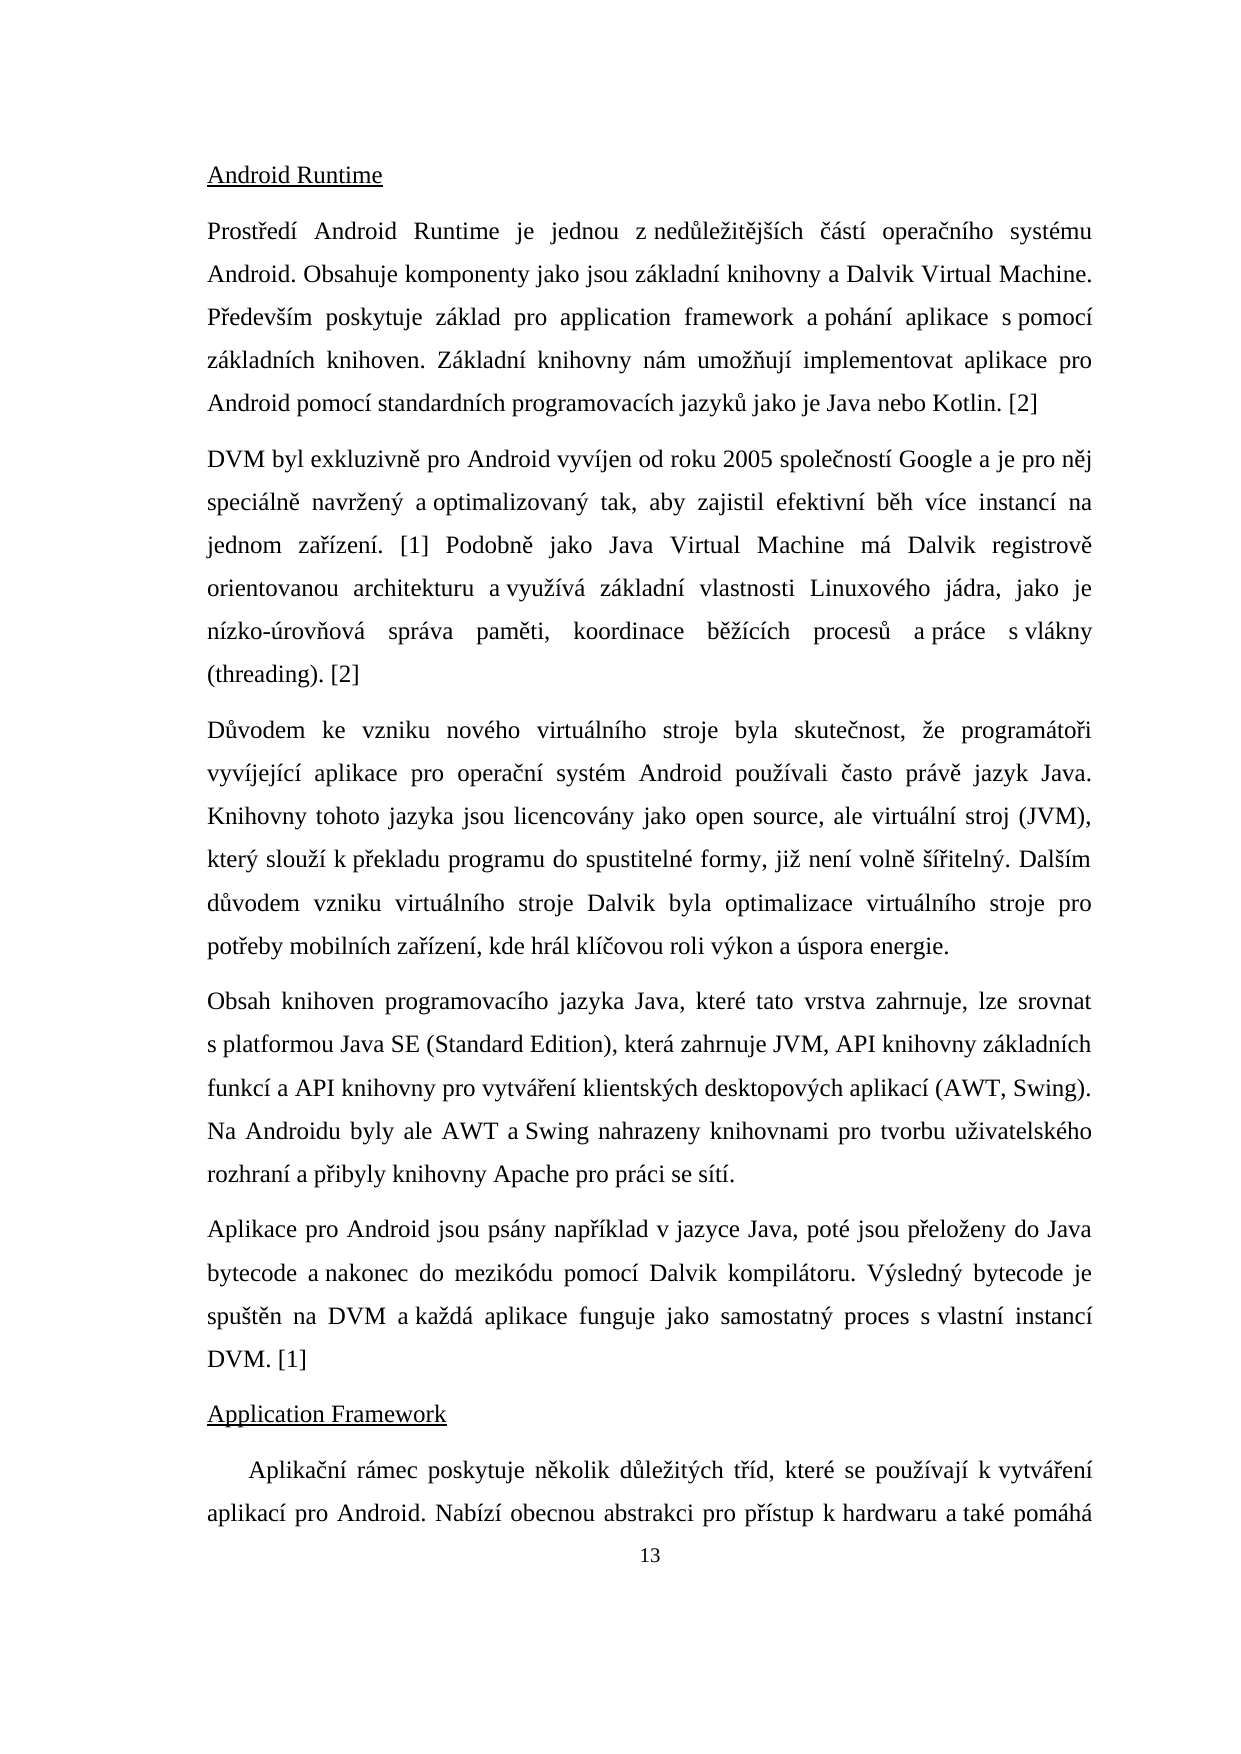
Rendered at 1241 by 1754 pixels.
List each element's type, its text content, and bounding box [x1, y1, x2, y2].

text Důvodem ke vzniku nového virtuálního stroje byla skutečnost, že programátoři vyvíjející aplikace pro operační systém Android používali často právě jazyk Java. Knihovny tohoto jazyka jsou licencovány jako open source, ale virtuální stroj (JVM), který slouží k překladu programu do spustitelné formy, již není volně šířitelný. Dalším důvodem vzniku virtuálního stroje Dalvik byla optimalizace virtuálního stroje pro potřeby mobilních zařízení, kde hrál klíčovou roli výkon a úspora energie. [207, 715, 1092, 959]
text Aplikace pro Android jsou psány například v jazyce Java, poté jsou přeloženy do Java bytecode a nakonec do mezikódu pomocí Dalvik kompilátoru. Výsledný bytecode je spuštěn na DVM a každá aplikace funguje jako samostatný proces s vlastní instancí DVM. [1] [207, 1214, 1092, 1373]
text Prostředí Android Runtime je jednou z nedůležitějších částí operačního systému Android. Obsahuje komponenty jako jsou základní knihovny a Dalvik Virtual Machine. Především poskytuje základ pro application framework a pohání aplikace s pomocí základních knihoven. Základní knihovny nám umožňují implementovat aplikace pro Android pomocí standardních programovacích jazyků jako je Java nebo Kotlin. [2] [207, 216, 1092, 417]
text Obsah knihoven programovacího jazyka Java, které tato vrstva zahrnuje, lze srovnat s platformou Java SE (Standard Edition), která zahrnuje JVM, API knihovny základních funkcí a API knihovny pro vytváření klientských desktopových aplikací (AWT, Swing). Na Androidu byly ale AWT a Swing nahrazeny knihovnami pro tvorbu uživatelského rozhraní a přibyly knihovny Apache pro práci se sítí. [207, 986, 1092, 1188]
text Android Runtime [207, 160, 1092, 189]
text Application Framework [207, 1399, 1092, 1428]
text DVM byl exkluzivně pro Android vyvíjen od roku 2005 společností Google a je pro něj speciálně navržený a optimalizovaný tak, aby zajistil efektivní běh více instancí na jednom zařízení. [1] Podobně jako Java Virtual Machine má Dalvik registrově orientovanou architekturu a využívá základní vlastnosti Linuxového jádra, jako je nízko-úrovňová správa paměti, koordinace běžících procesů a práce s vlákny (threading). [2] [207, 444, 1092, 688]
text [207, 1455, 1092, 1527]
